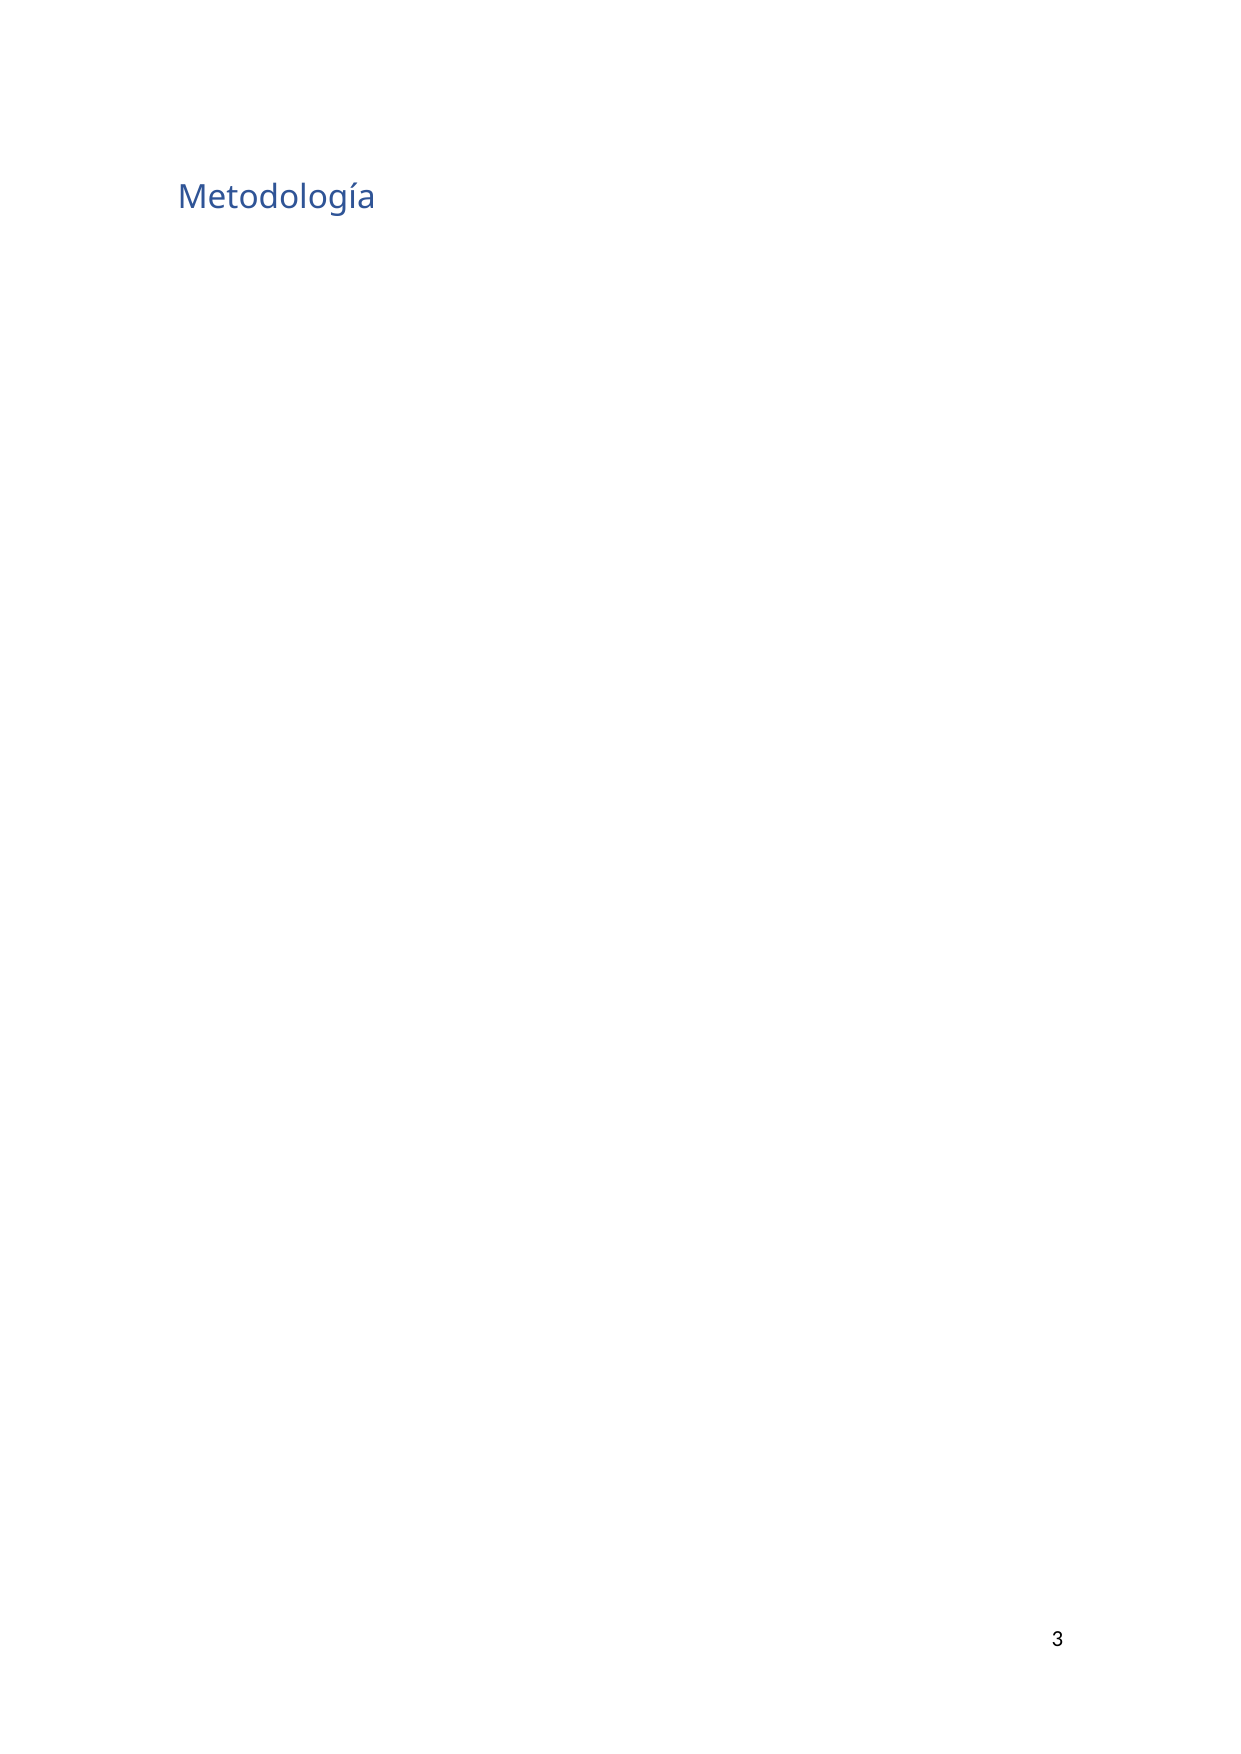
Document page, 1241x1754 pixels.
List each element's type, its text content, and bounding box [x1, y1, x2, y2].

subtitle Metodología [177, 173, 1063, 218]
